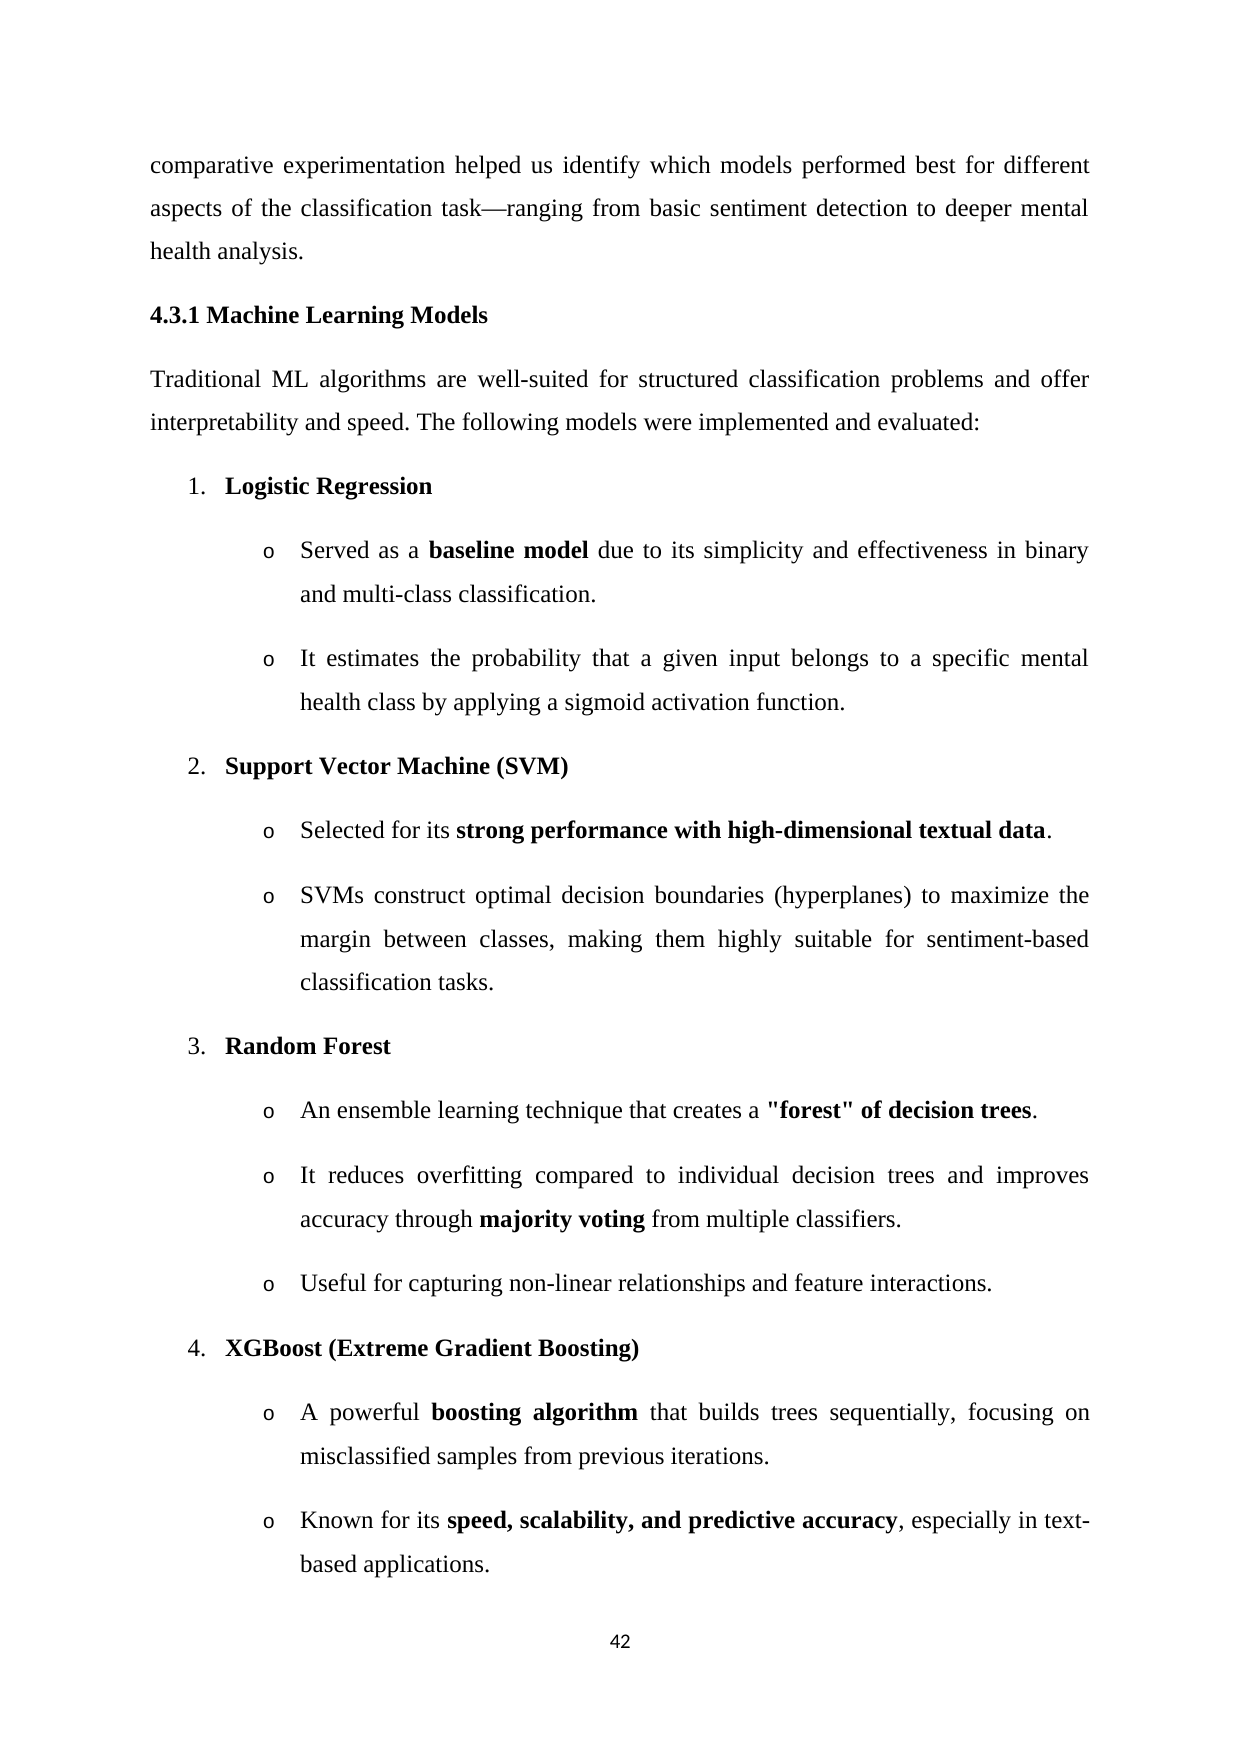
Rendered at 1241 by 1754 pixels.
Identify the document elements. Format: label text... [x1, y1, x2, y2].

list An ensemble learning technique that creates a "forest" of decision trees. [262, 1095, 1090, 1125]
list Random Forest [187, 1031, 1090, 1060]
list Selected for its strong performance with high-dimensional textual data. [262, 815, 1090, 844]
list SVMs construct optimal decision boundaries (hyperplanes) to maximize the margin between classes, making them highly suitable for sentiment-based classification tasks. [262, 880, 1090, 996]
text Traditional ML algorithms are well-suited for structured classification problems and offer interpretability and speed. The following models were implemented and evaluated: [150, 364, 1090, 436]
list Known for its speed, scalability, and predictive accuracy, especially in text-based applications. [262, 1505, 1090, 1578]
text 4.3.1 Machine Learning Models [150, 300, 1090, 329]
list Logistic Regression [187, 471, 1090, 500]
list Useful for capturing non-linear relationships and feature interactions. [262, 1268, 1090, 1298]
list It reduces overfitting compared to individual decision trees and improves accuracy through majority voting from multiple classifiers. [262, 1160, 1090, 1233]
list Support Vector Machine (SVM) [187, 751, 1090, 780]
list It estimates the probability that a given input belongs to a specific mental health class by applying a sigmoid activation function. [262, 643, 1090, 716]
list XGBoost (Extreme Gradient Boosting) [187, 1333, 1090, 1362]
list Served as a baseline model due to its simplicity and effectiveness in binary and multi-class classification. [262, 535, 1090, 608]
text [150, 150, 1090, 265]
list A powerful boosting algorithm that builds trees sequentially, focusing on misclassified samples from previous iterations. [262, 1397, 1090, 1470]
